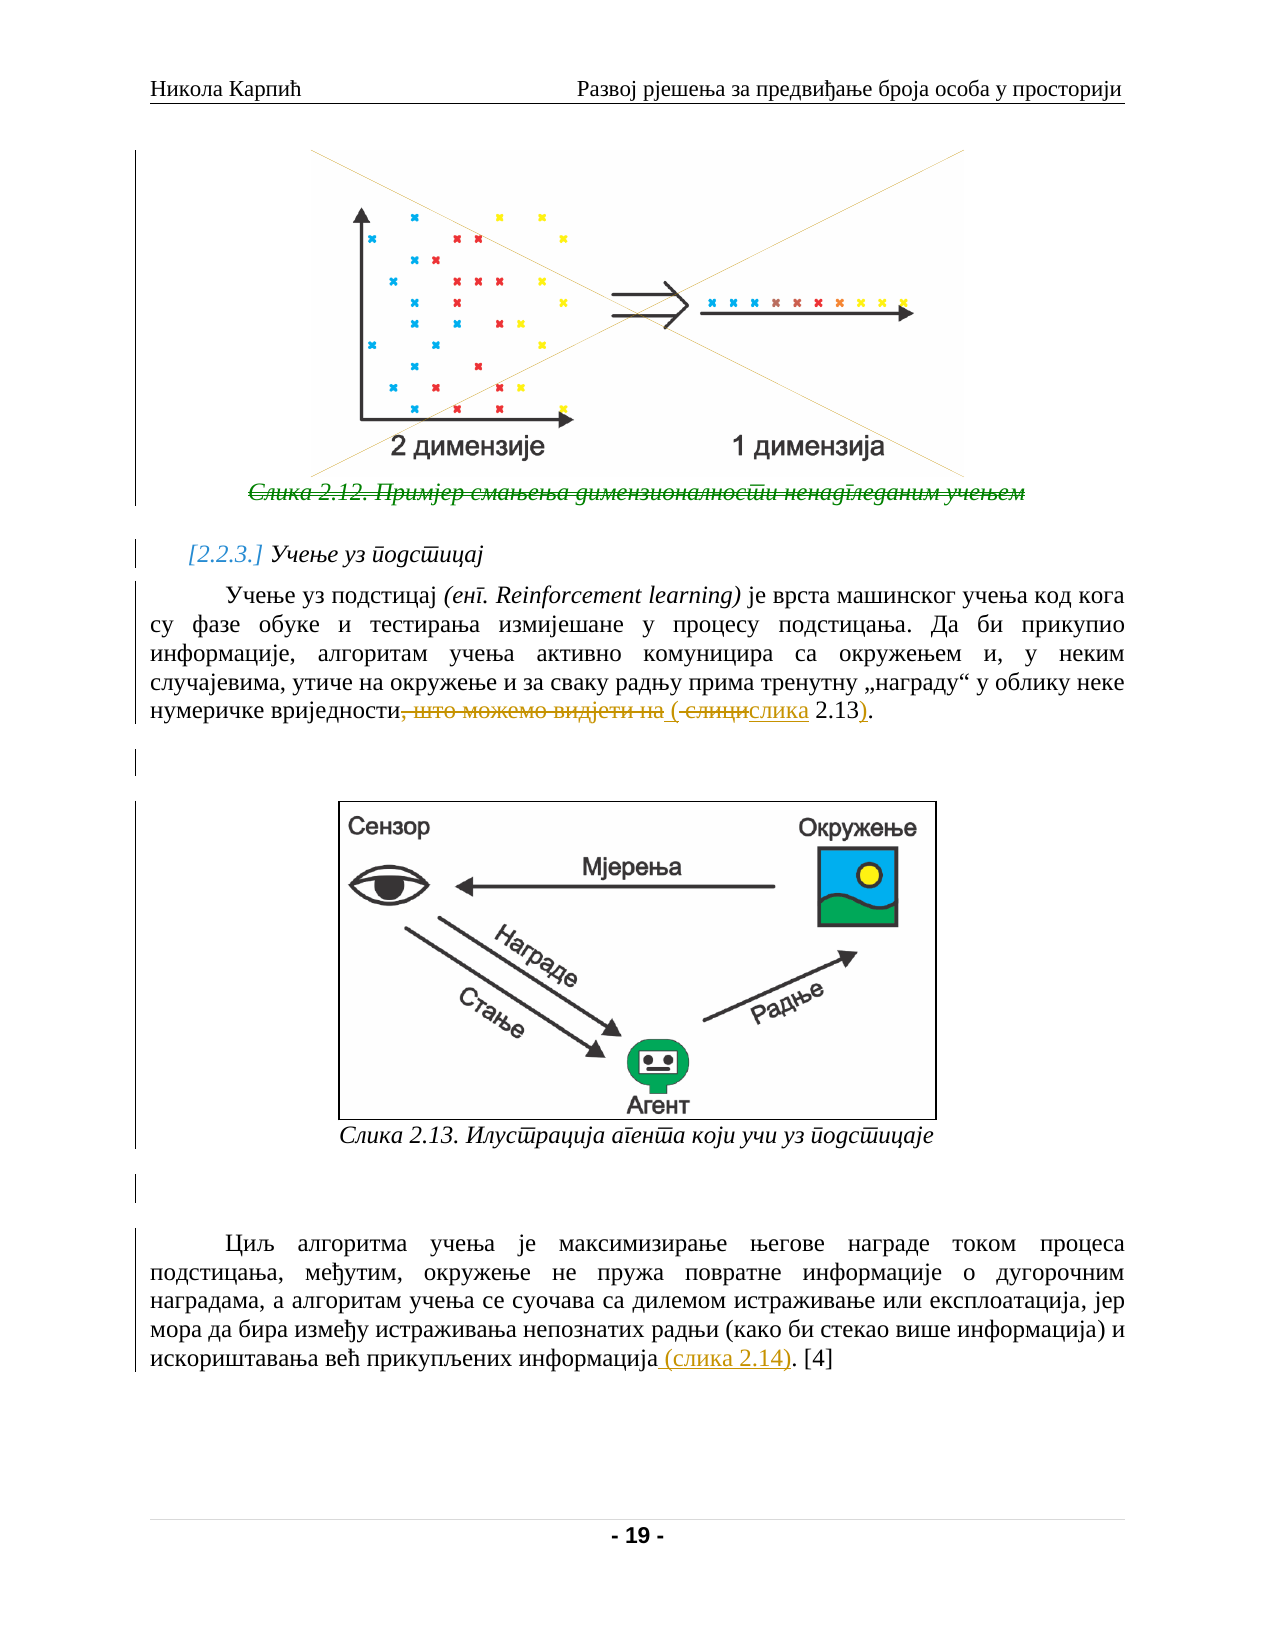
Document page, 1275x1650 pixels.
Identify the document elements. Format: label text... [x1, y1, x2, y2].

picture [311, 151, 636, 476]
picture [639, 151, 964, 476]
subtitle Учење уз подстицај [187, 539, 1125, 568]
text Циљ алгоритма учења је максимизирање његове награде током процеса подстицања, међутим, окружење не пружа повратне информације о дугорочним наградама, а алгоритам учења се суочава са дилемом истраживање или експлоатација, јер мора да бира између истраживања непознатих радњи (како би стекао више информација) и искориштавања већ прикупљених информација. [150, 1228, 1125, 1372]
picture [314, 314, 961, 477]
text Учење уз подстицај (енг. Reinforcement learning) је врста машинског учења код кога су фазе обуке и тестирања измијешане у процесу подстицања. Да би прикупио информације, алгоритам учења активно комуницира са окружењем и, у неким случајевима, утиче на окружење и за сваку радњу прима тренутну „награду“ у облику неке нумеричке вриједности 2.13. [150, 581, 1125, 724]
text Слика 2.13. Илустрација агента који учи уз подстицаје [150, 1120, 1125, 1149]
picture [340, 802, 935, 1119]
picture [314, 150, 961, 313]
